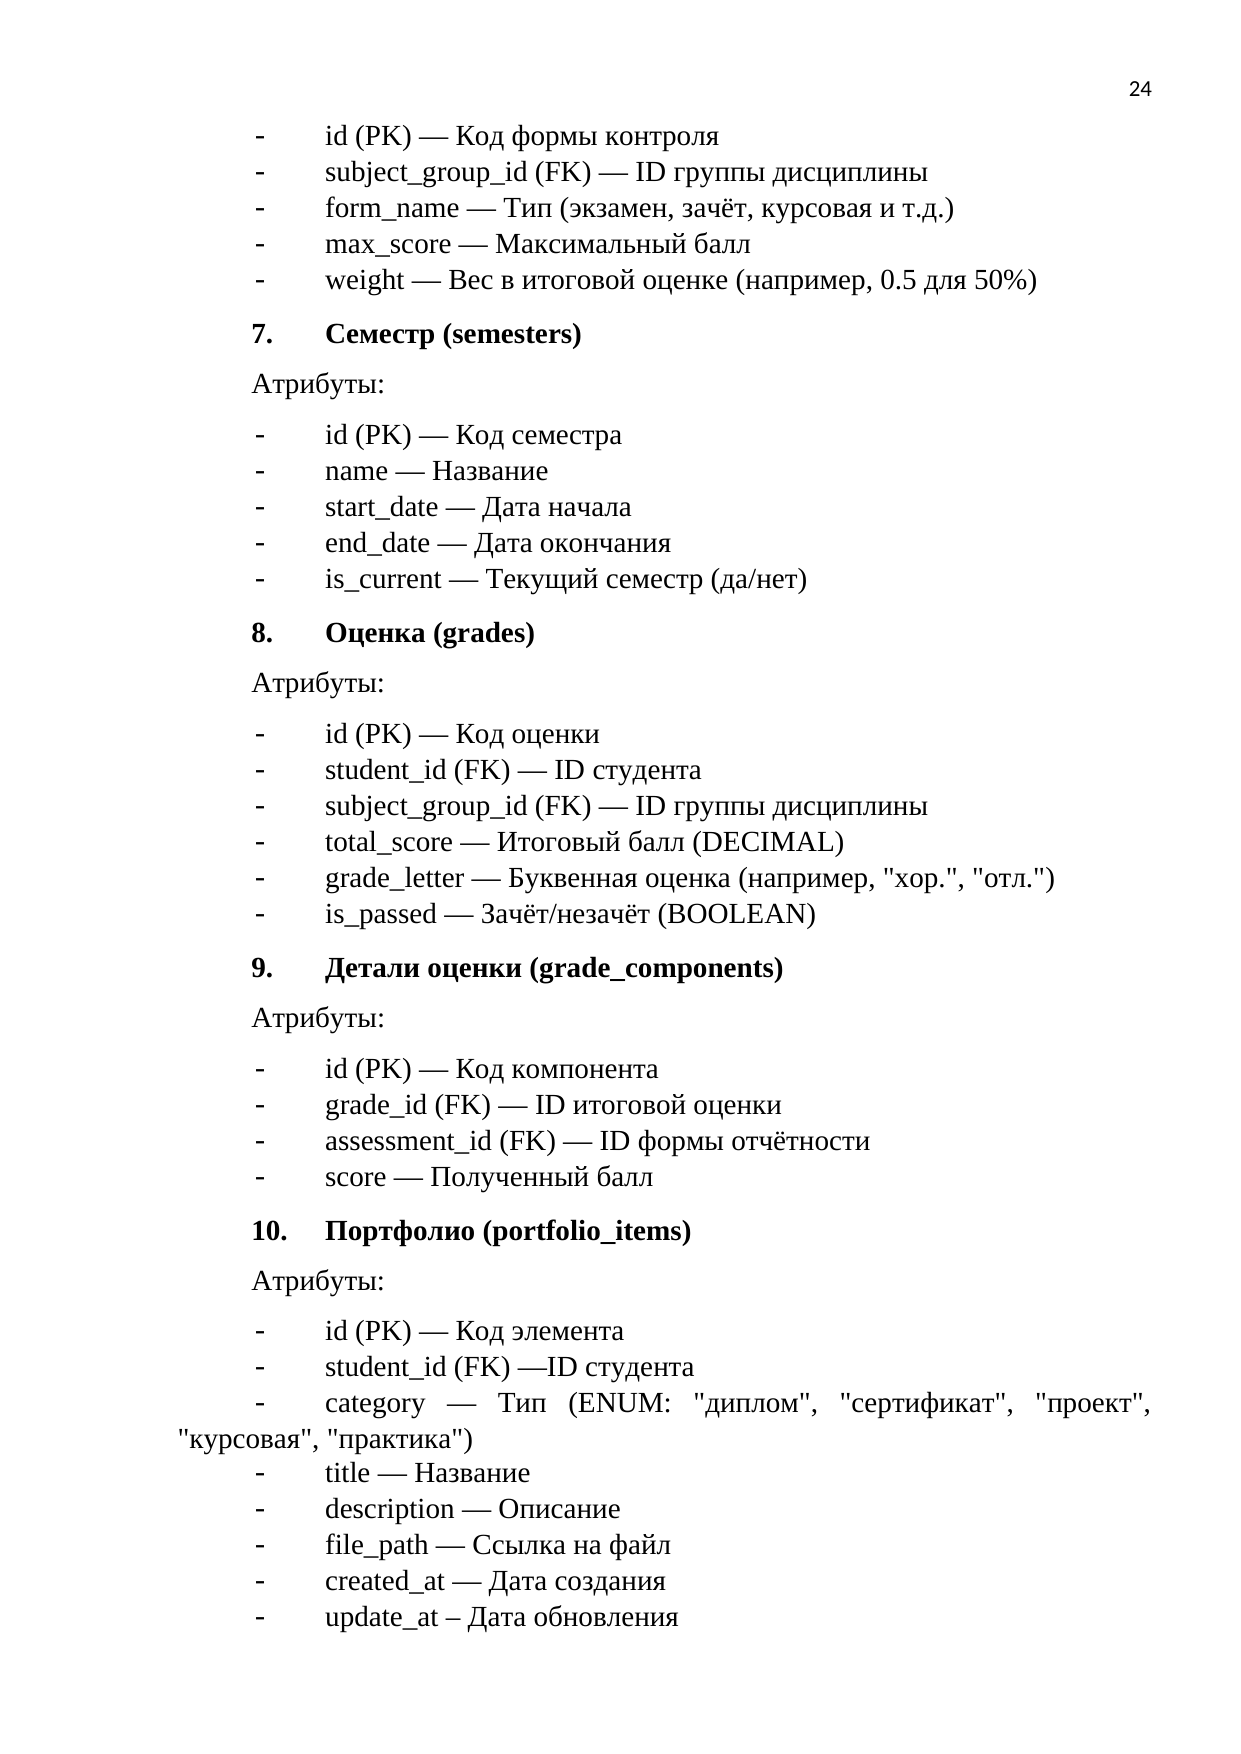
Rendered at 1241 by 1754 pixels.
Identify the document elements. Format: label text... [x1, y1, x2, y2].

list form_name — Тип (экзамен, зачёт, курсовая и т.д.) [177, 190, 1152, 226]
list grade_letter — Буквенная оценка (например, "хор.", "отл.") [177, 860, 1152, 896]
list max_score — Максимальный балл [177, 226, 1152, 262]
list is_current — Текущий семестр (да/нет) [177, 561, 1152, 597]
list name — Название [177, 453, 1152, 489]
list id (PK) — Код оценки [177, 716, 1152, 752]
text Атрибуты: [251, 666, 1152, 699]
list subject_group_id (FK) — ID группы дисциплины [177, 788, 1152, 824]
list start_date — Дата начала [177, 489, 1152, 525]
list student_id (FK) —ID студента [177, 1349, 1152, 1386]
list Оценка (grades) [177, 615, 1152, 649]
list student_id (FK) — ID студента [177, 752, 1152, 788]
list id (PK) — Код формы контроля [177, 118, 1152, 154]
list Семестр (semesters) [177, 316, 1152, 350]
list score — Полученный балл [177, 1159, 1152, 1195]
text Атрибуты: [177, 367, 1152, 400]
list update_at – Дата обновления [177, 1599, 1152, 1635]
text Атрибуты: [251, 1000, 1152, 1034]
list description — Описание [177, 1491, 1152, 1527]
list id (PK) — Код компонента [177, 1051, 1152, 1087]
list id (PK) — Код семестра [177, 417, 1152, 453]
list end_date — Дата окончания [177, 525, 1152, 561]
list grade_id (FK) — ID итоговой оценки [177, 1087, 1152, 1123]
text Атрибуты: [251, 1263, 1152, 1297]
list assessment_id (FK) — ID формы отчётности [177, 1123, 1152, 1159]
list weight — Вес в итоговой оценке (например, 0.5 для 50%) [177, 262, 1152, 298]
list is_passed — Зачёт/незачёт (BOOLEAN) [177, 896, 1152, 932]
list title — Название [177, 1455, 1152, 1491]
list Портфолио (portfolio_items) [177, 1213, 1152, 1246]
list id (PK) — Код элемента [177, 1313, 1152, 1349]
list subject_group_id (FK) — ID группы дисциплины [177, 154, 1152, 190]
list category — Тип (ENUM: "диплом", "сертификат", "проект", "курсовая", "практика") [177, 1386, 1152, 1455]
list Детали оценки (grade_components) [177, 950, 1152, 984]
list created_at — Дата создания [177, 1563, 1152, 1599]
list file_path — Ссылка на файл [177, 1527, 1152, 1563]
list total_score — Итоговый балл (DECIMAL) [177, 824, 1152, 860]
